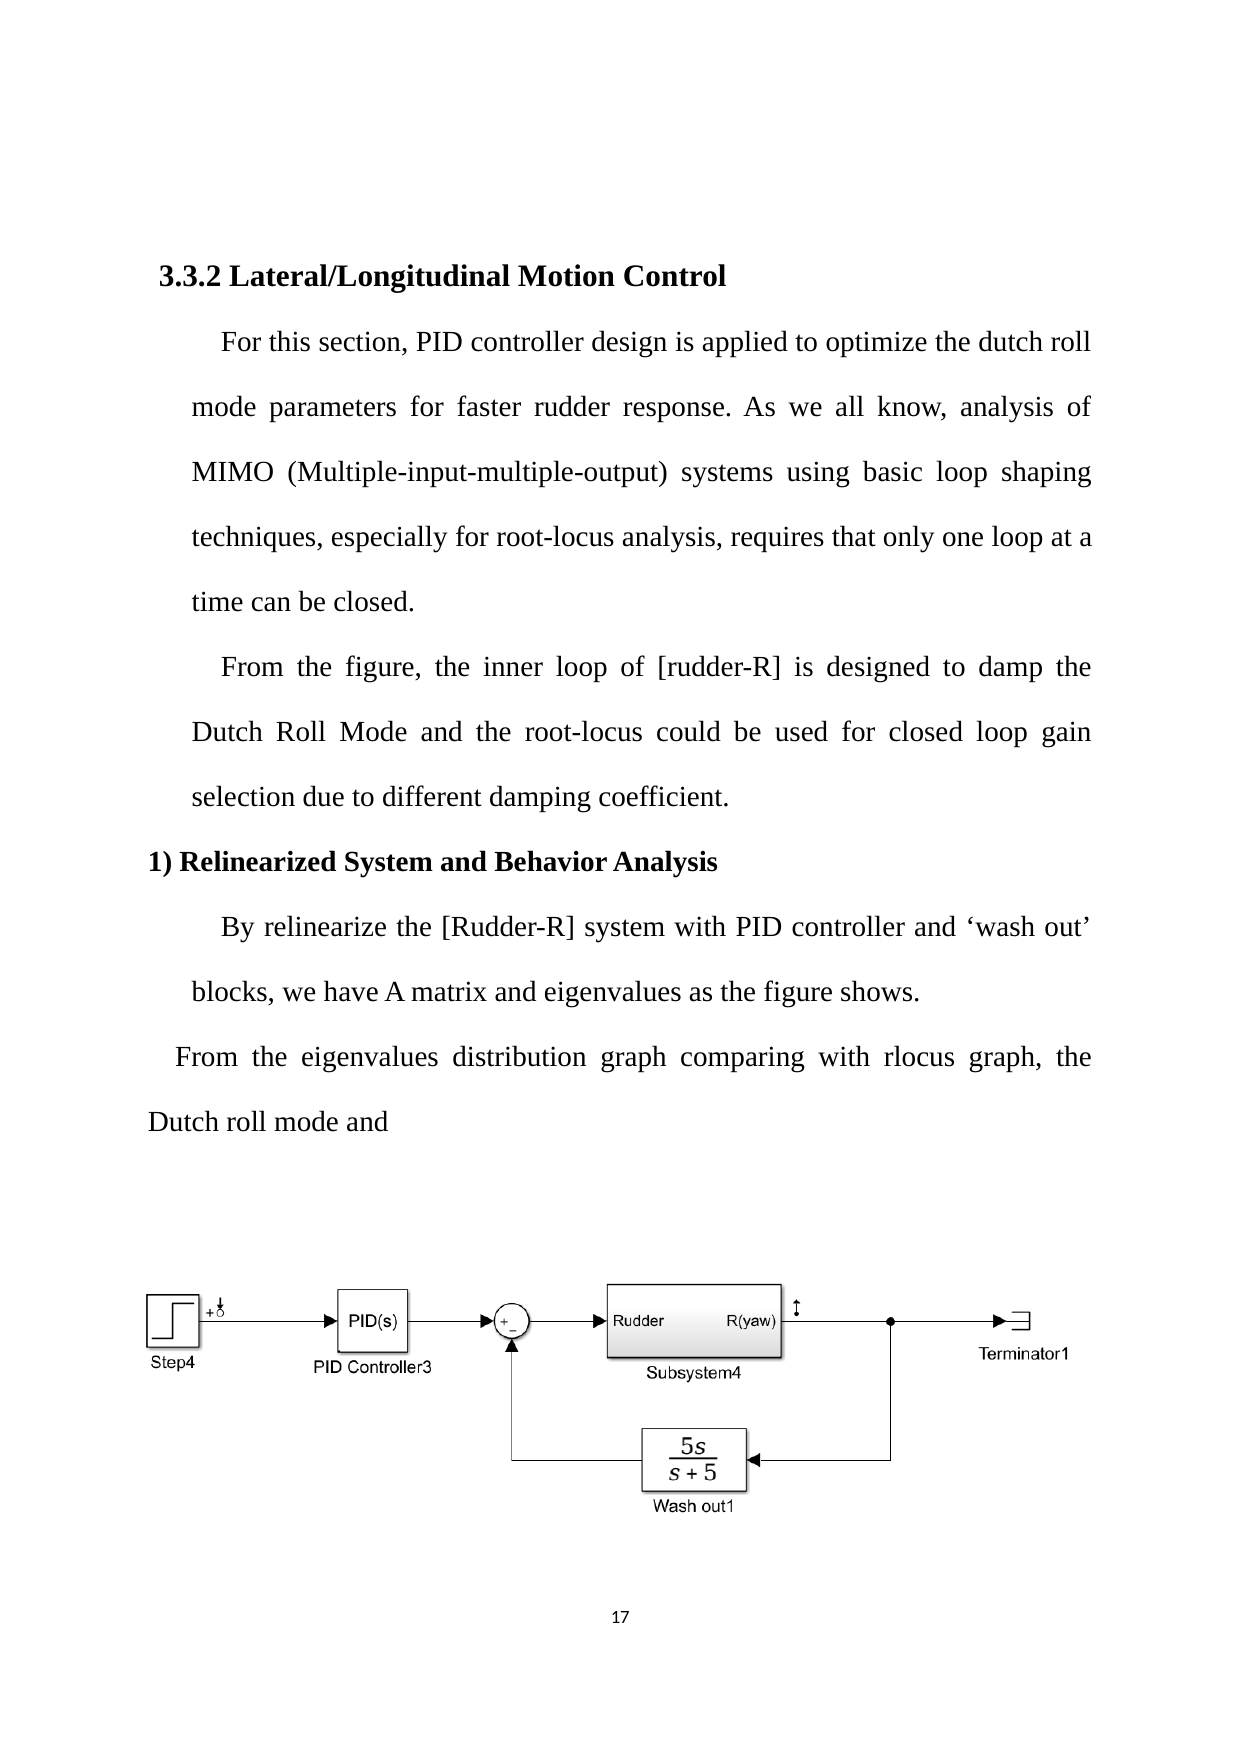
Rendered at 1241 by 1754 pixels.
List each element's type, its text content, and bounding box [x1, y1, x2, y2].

text For this section, PID controller design is applied to optimize the dutch roll mode parameters for faster rudder response. As we all know, analysis of MIMO (Multiple-input-multiple-output) systems using basic loop shaping techniques, especially for root-locus analysis, requires that only one loop at a time can be closed. [191, 308, 1092, 633]
text 3.3.2 Lateral/Longitudinal Motion Control [159, 243, 1082, 308]
picture [129, 1274, 1075, 1518]
text 1) Relinearized System and Behavior Analysis [148, 828, 1092, 893]
text From the figure, the inner loop of [rudder-R] is designed to damp the Dutch Roll Mode and the root-locus could be used for closed loop gain selection due to different damping coefficient. [191, 633, 1092, 828]
text From the eigenvalues distribution graph comparing with rlocus graph, the Dutch roll mode and [148, 1023, 1092, 1153]
text By relinearize the [Rudder-R] system with PID controller and ‘wash out’ blocks, we have A matrix and eigenvalues as the figure shows. [191, 893, 1092, 1023]
